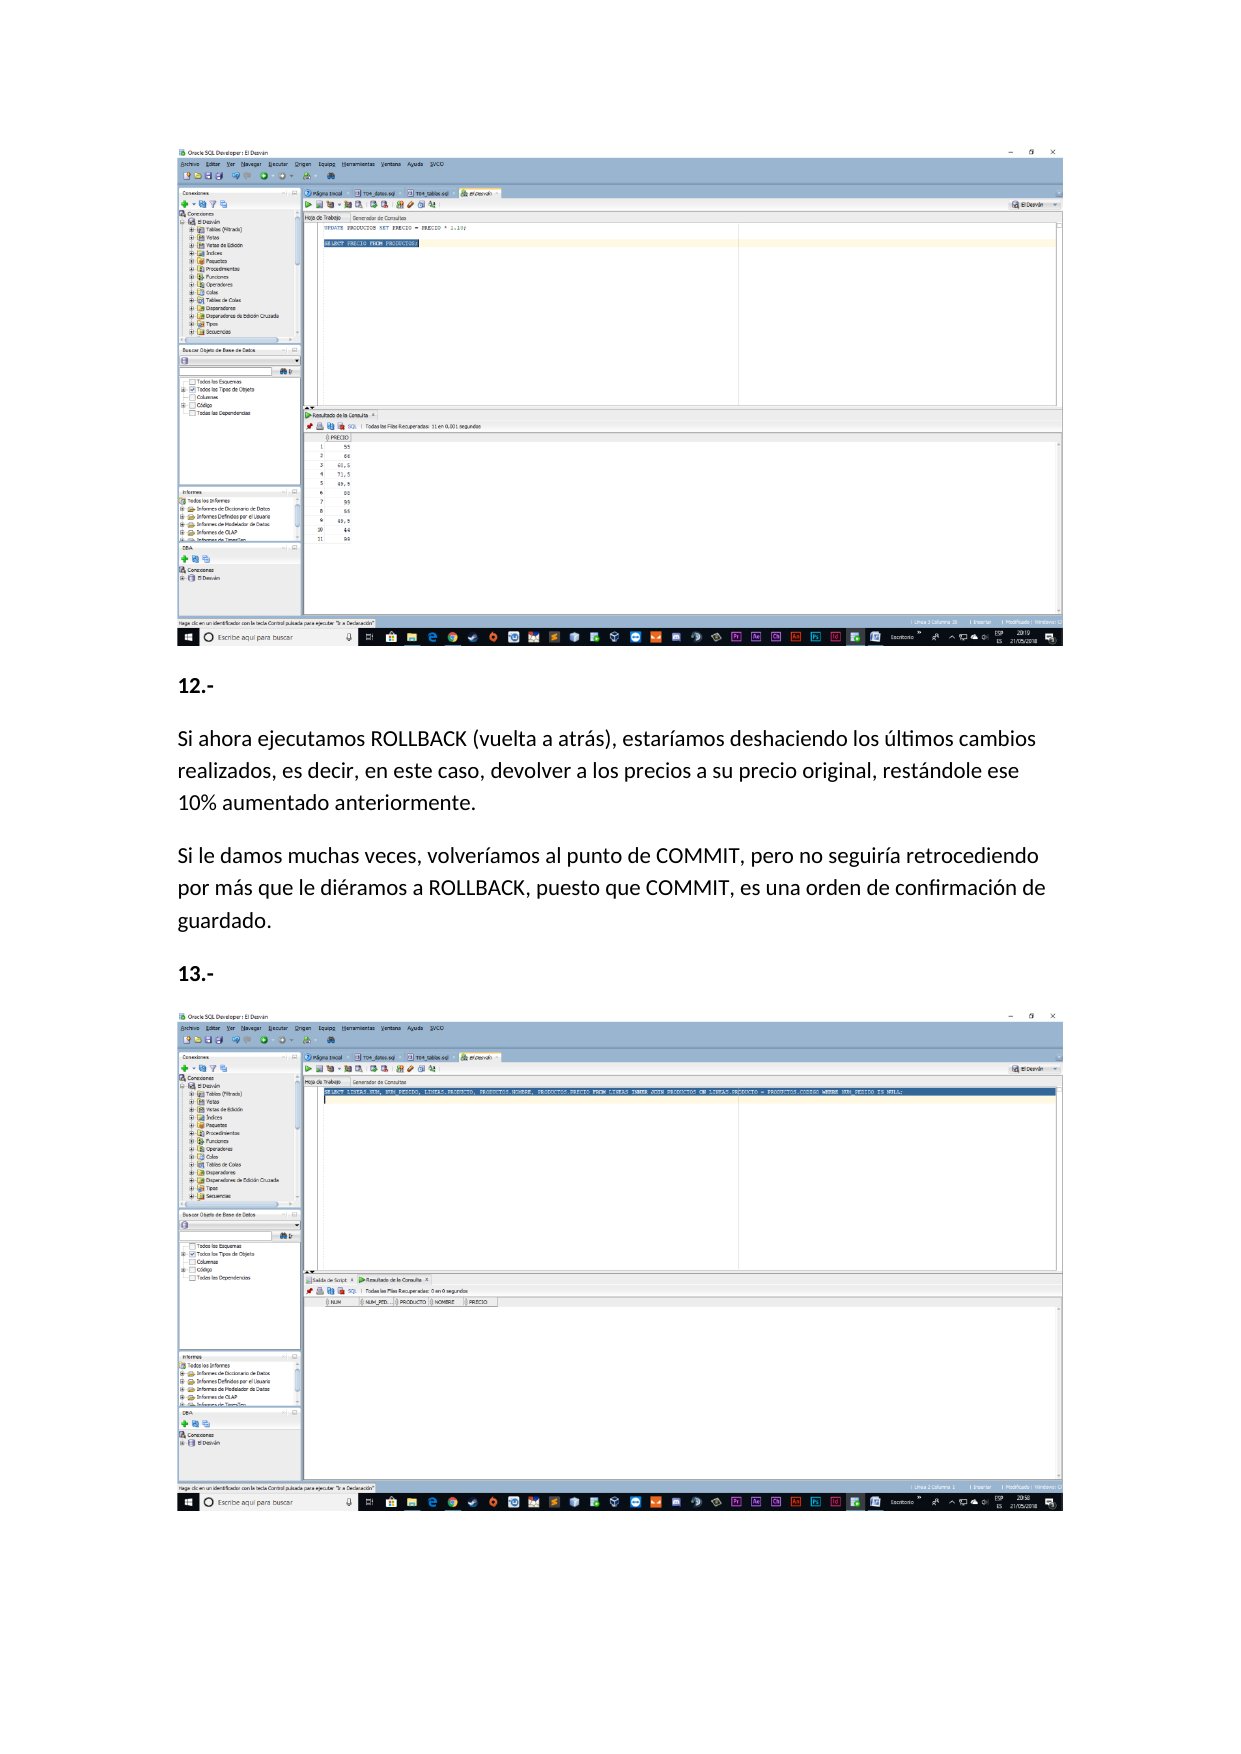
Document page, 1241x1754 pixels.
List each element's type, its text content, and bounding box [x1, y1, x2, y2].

text 12.- [177, 671, 1063, 699]
picture [177, 147, 1063, 646]
text Si le damos muchas veces, volveríamos al punto de COMMIT, pero no seguiría retrocediendo por más que le diéramos a ROLLBACK, puesto que COMMIT, es una orden de confirmación de guardado. [177, 841, 1063, 934]
text 13.- [177, 959, 1063, 987]
picture [177, 1011, 1063, 1511]
text Si ahora ejecutamos ROLLBACK (vuelta a atrás), estaríamos deshaciendo los últimos cambios realizados, es decir, en este caso, devolver a los precios a su precio original, restándole ese 10% aumentado anteriormente. [177, 724, 1063, 816]
